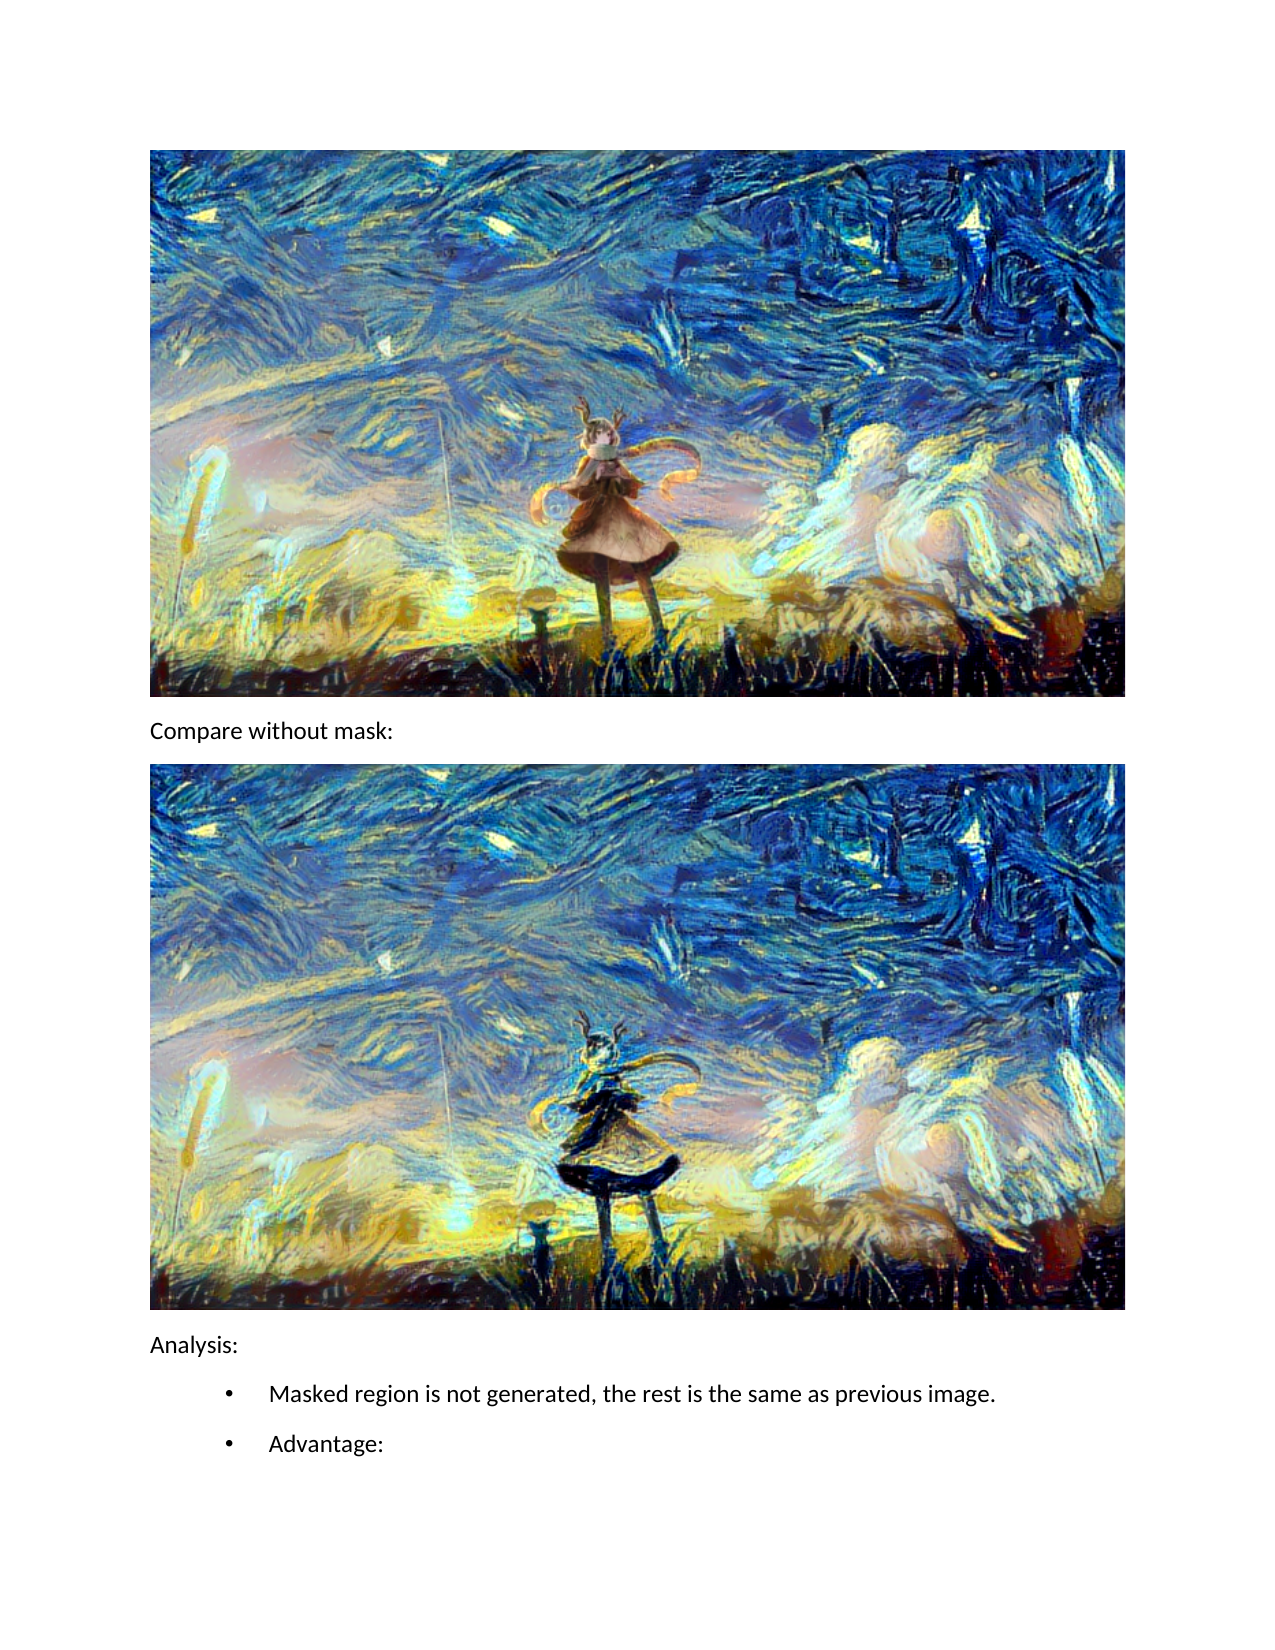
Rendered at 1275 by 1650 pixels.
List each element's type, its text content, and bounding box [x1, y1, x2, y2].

text Compare without mask: [150, 715, 1125, 746]
picture [150, 150, 1125, 697]
picture [150, 764, 1125, 1310]
list Masked region is not generated, the rest is the same as previous image. [225, 1378, 1125, 1409]
text Analysis: [150, 1329, 1125, 1359]
list Advantage: [225, 1428, 1125, 1458]
